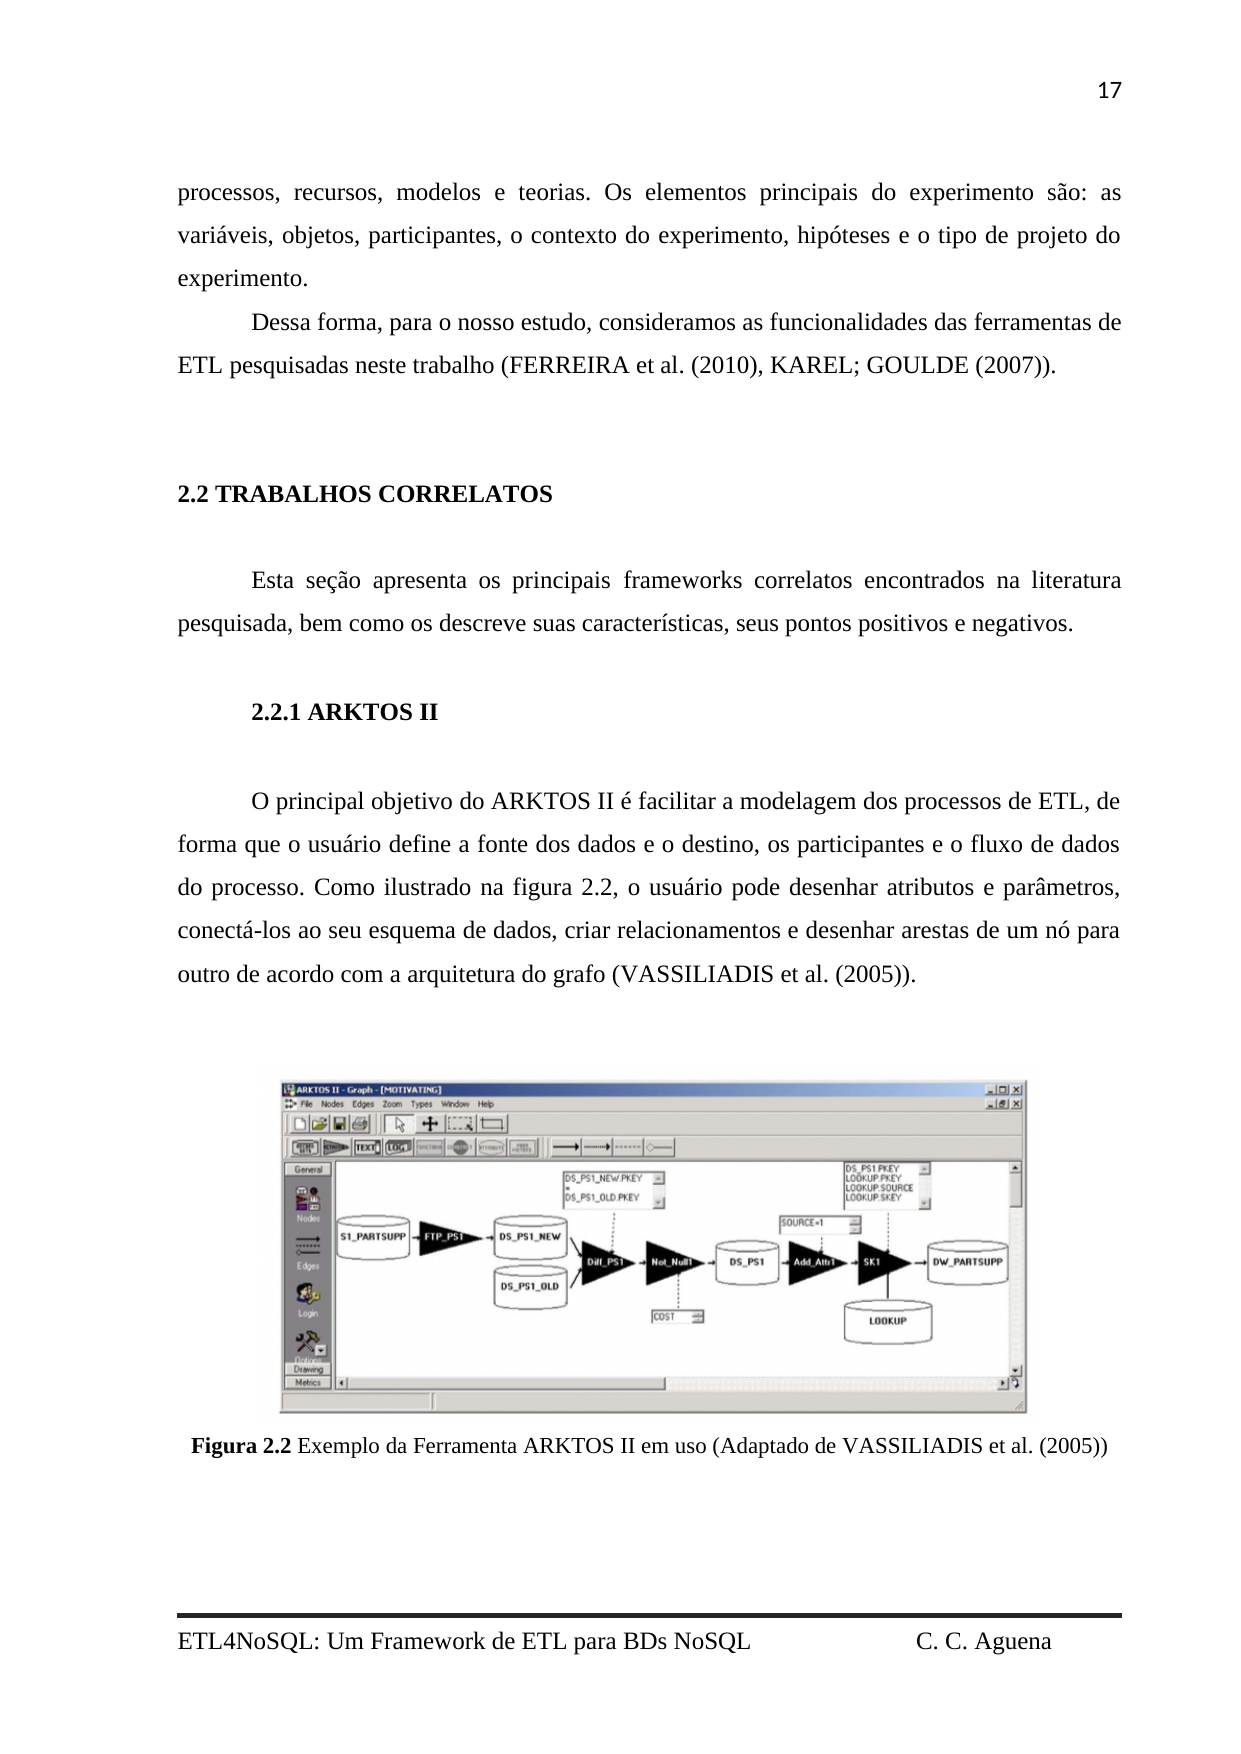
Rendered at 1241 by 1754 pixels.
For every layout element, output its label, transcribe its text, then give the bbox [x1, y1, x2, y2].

text Dessa forma, para o nosso estudo, consideramos as funcionalidades das ferramentas de ETL pesquisadas neste trabalho (FERREIRA et al. (2010), KAREL; GOULDE (2007)). [177, 307, 1122, 378]
text O principal objetivo do ARKTOS II é facilitar a modelagem dos processos de ETL, de forma que o usuário define a fonte dos dados e o destino, os participantes e o fluxo de dados do processo. Como ilustrado na figura 2.2, o usuário pode desenhar atributos e parâmetros, conectá-los ao seu esquema de dados, criar relacionamentos e desenhar arestas de um nó para outro de acordo com a arquitetura do grafo (VASSILIADIS et al. (2005)). [177, 786, 1122, 987]
text 2.2.1 ARKTOS II [177, 697, 1122, 726]
text Esta seção apresenta os principais frameworks correlatos encontrados na literatura pesquisada, bem como os descreve suas características, seus pontos positivos e negativos. [177, 565, 1122, 637]
text 2.2 TRABALHOS CORRELATOS [177, 479, 1122, 508]
picture [260, 1064, 1039, 1424]
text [177, 177, 1122, 292]
text Figura 2.2 Exemplo da Ferramenta ARKTOS II em uso (Adaptado de VASSILIADIS et al. (2005)) [177, 1423, 1122, 1458]
